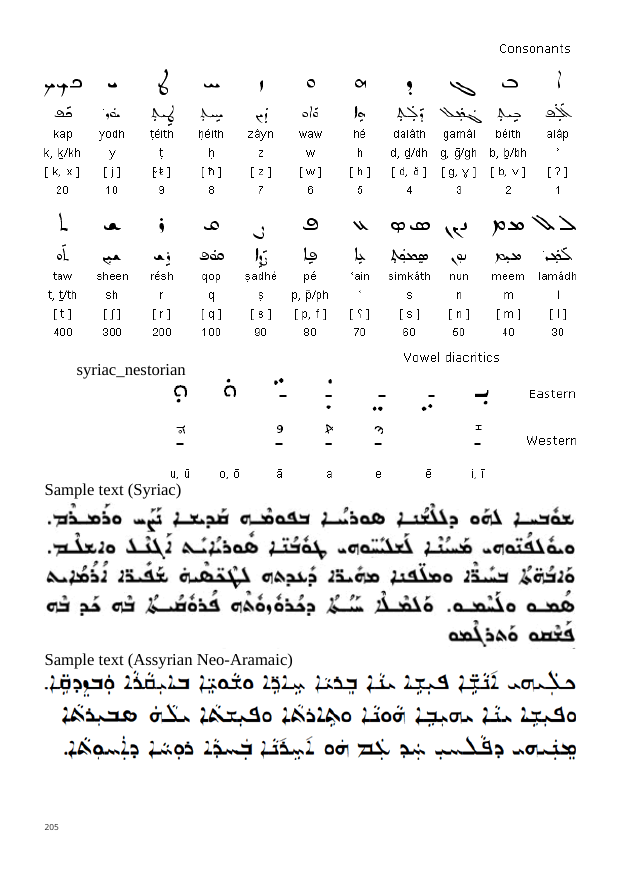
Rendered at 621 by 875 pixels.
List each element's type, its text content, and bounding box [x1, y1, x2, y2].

text Sample text (Syriac) [44, 480, 576, 499]
picture [44, 670, 576, 760]
picture [44, 500, 576, 649]
text Sample text (Assyrian Neo-Aramaic) [44, 650, 576, 669]
picture [44, 44, 576, 479]
